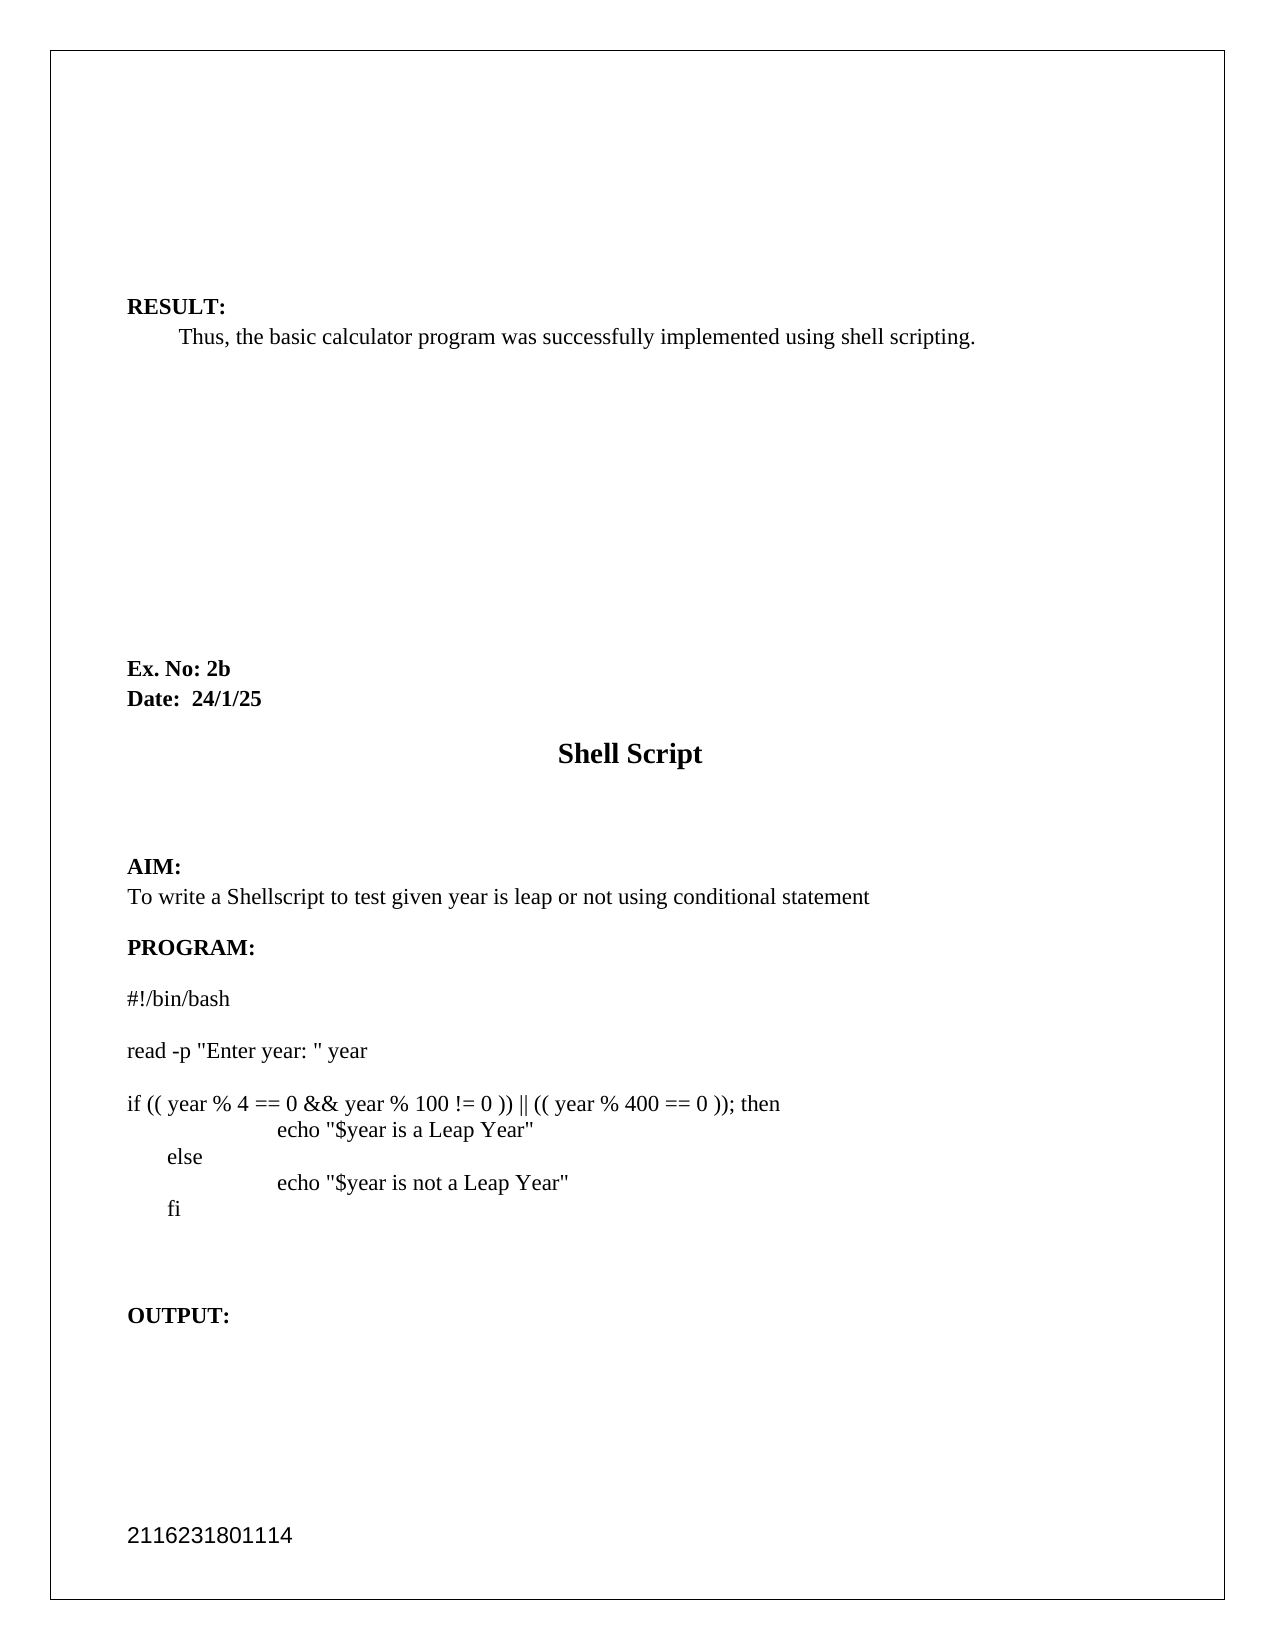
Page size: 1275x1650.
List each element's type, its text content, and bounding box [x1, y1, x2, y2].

text PROGRAM: [127, 934, 910, 961]
text read -p "Enter year: " year [127, 1037, 1154, 1064]
text #!/bin/bash [127, 984, 1154, 1011]
text To write a Shellscript to test given year is leap or not using conditional statement [127, 883, 910, 909]
text echo "$year is not a Leap Year" [127, 1169, 1154, 1195]
text echo "$year is a Leap Year" [127, 1116, 1154, 1143]
text Date: 24/1/25 [127, 686, 1154, 712]
text Ex. No: 2b [127, 655, 1154, 682]
text else [127, 1143, 1154, 1169]
text AIM: [127, 853, 1154, 879]
text if (( year % 4 == 0 && year % 100 != 0 )) || (( year % 400 == 0 )); then [127, 1090, 1154, 1116]
text fi [127, 1195, 1154, 1222]
text OUTPUT: [127, 1302, 910, 1329]
text Thus, the basic calculator program was successfully implemented using shell scripting. [127, 323, 1154, 349]
text Shell Script [127, 736, 702, 770]
text RESULT: [127, 293, 1154, 319]
